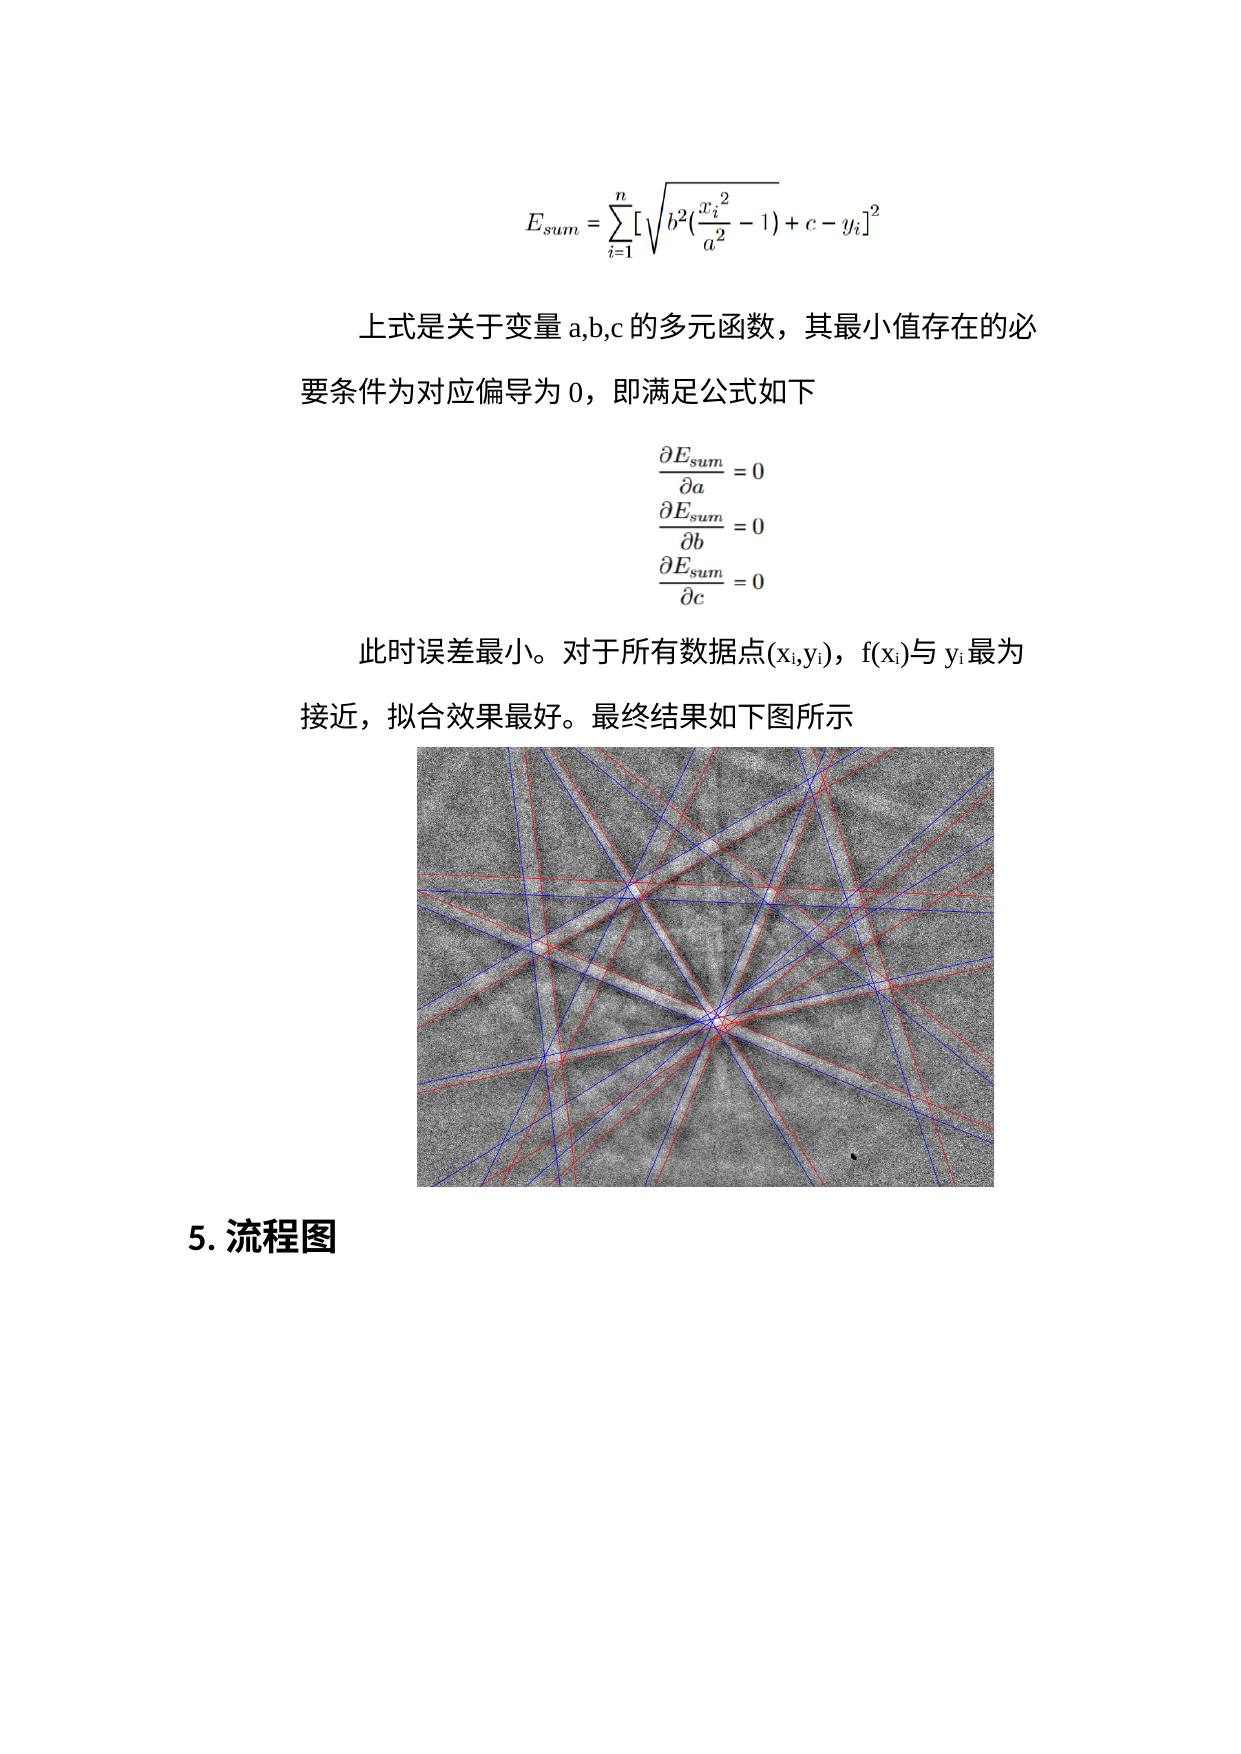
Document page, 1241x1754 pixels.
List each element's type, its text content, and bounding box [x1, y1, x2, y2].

list 5. 流程图 [187, 1202, 1053, 1267]
list 此时误差最小。对于所有数据点(xi,yi)，f(xi)与yi最为接近，拟合效果最好。最终结果如下图所示 [300, 617, 1053, 747]
list 上式是关于变量a,b,c的多元函数，其最小值存在的必要条件为对应偏导为0，即满足公式如下 [300, 292, 1053, 422]
picture [631, 422, 780, 617]
picture [417, 747, 995, 1187]
picture [508, 162, 903, 270]
